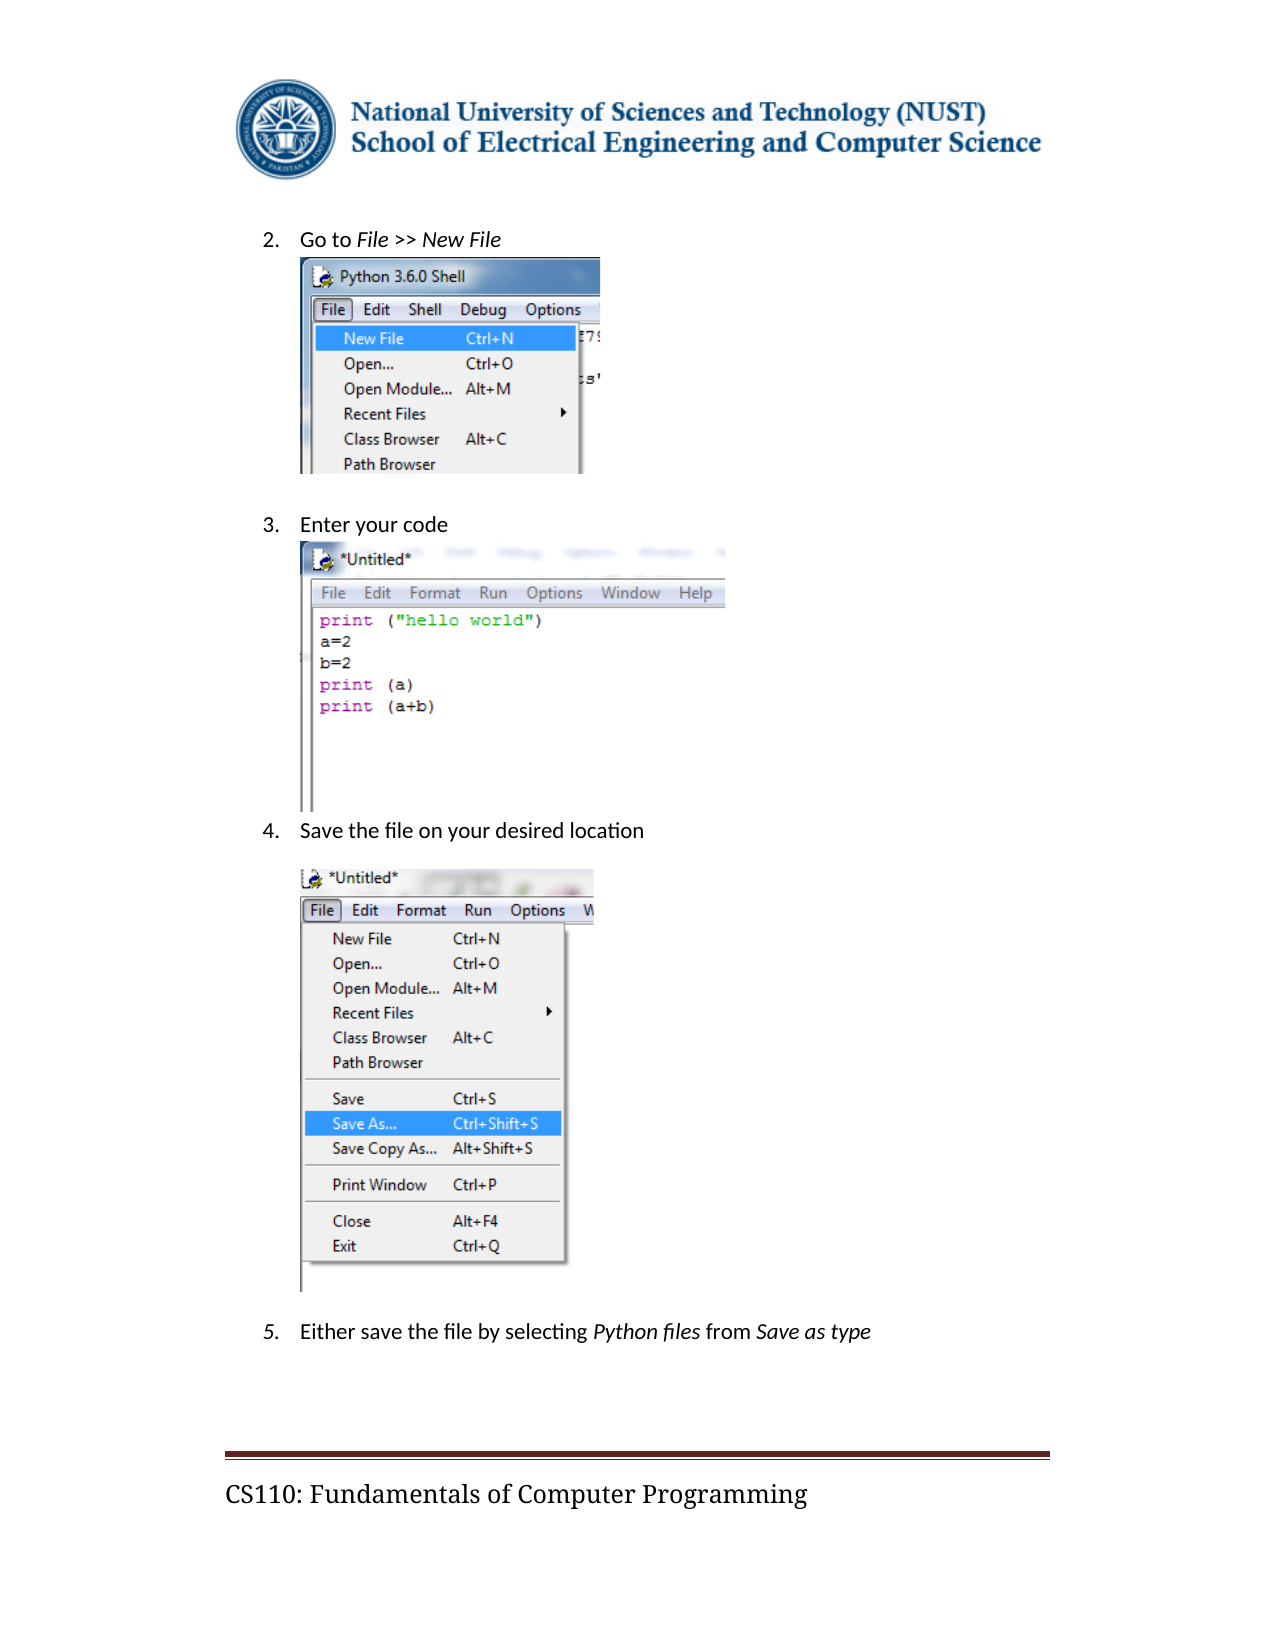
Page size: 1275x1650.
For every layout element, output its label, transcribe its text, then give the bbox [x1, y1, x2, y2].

picture [300, 869, 594, 1292]
picture [300, 257, 600, 474]
picture [300, 541, 726, 812]
list Go to File >> New File [262, 225, 1050, 253]
list Save the file on your desired location [262, 816, 1050, 844]
list Either save the file by selecting Python files from Save as type [262, 1317, 1050, 1345]
list Enter your code [262, 510, 1050, 538]
picture [225, 75, 1053, 189]
